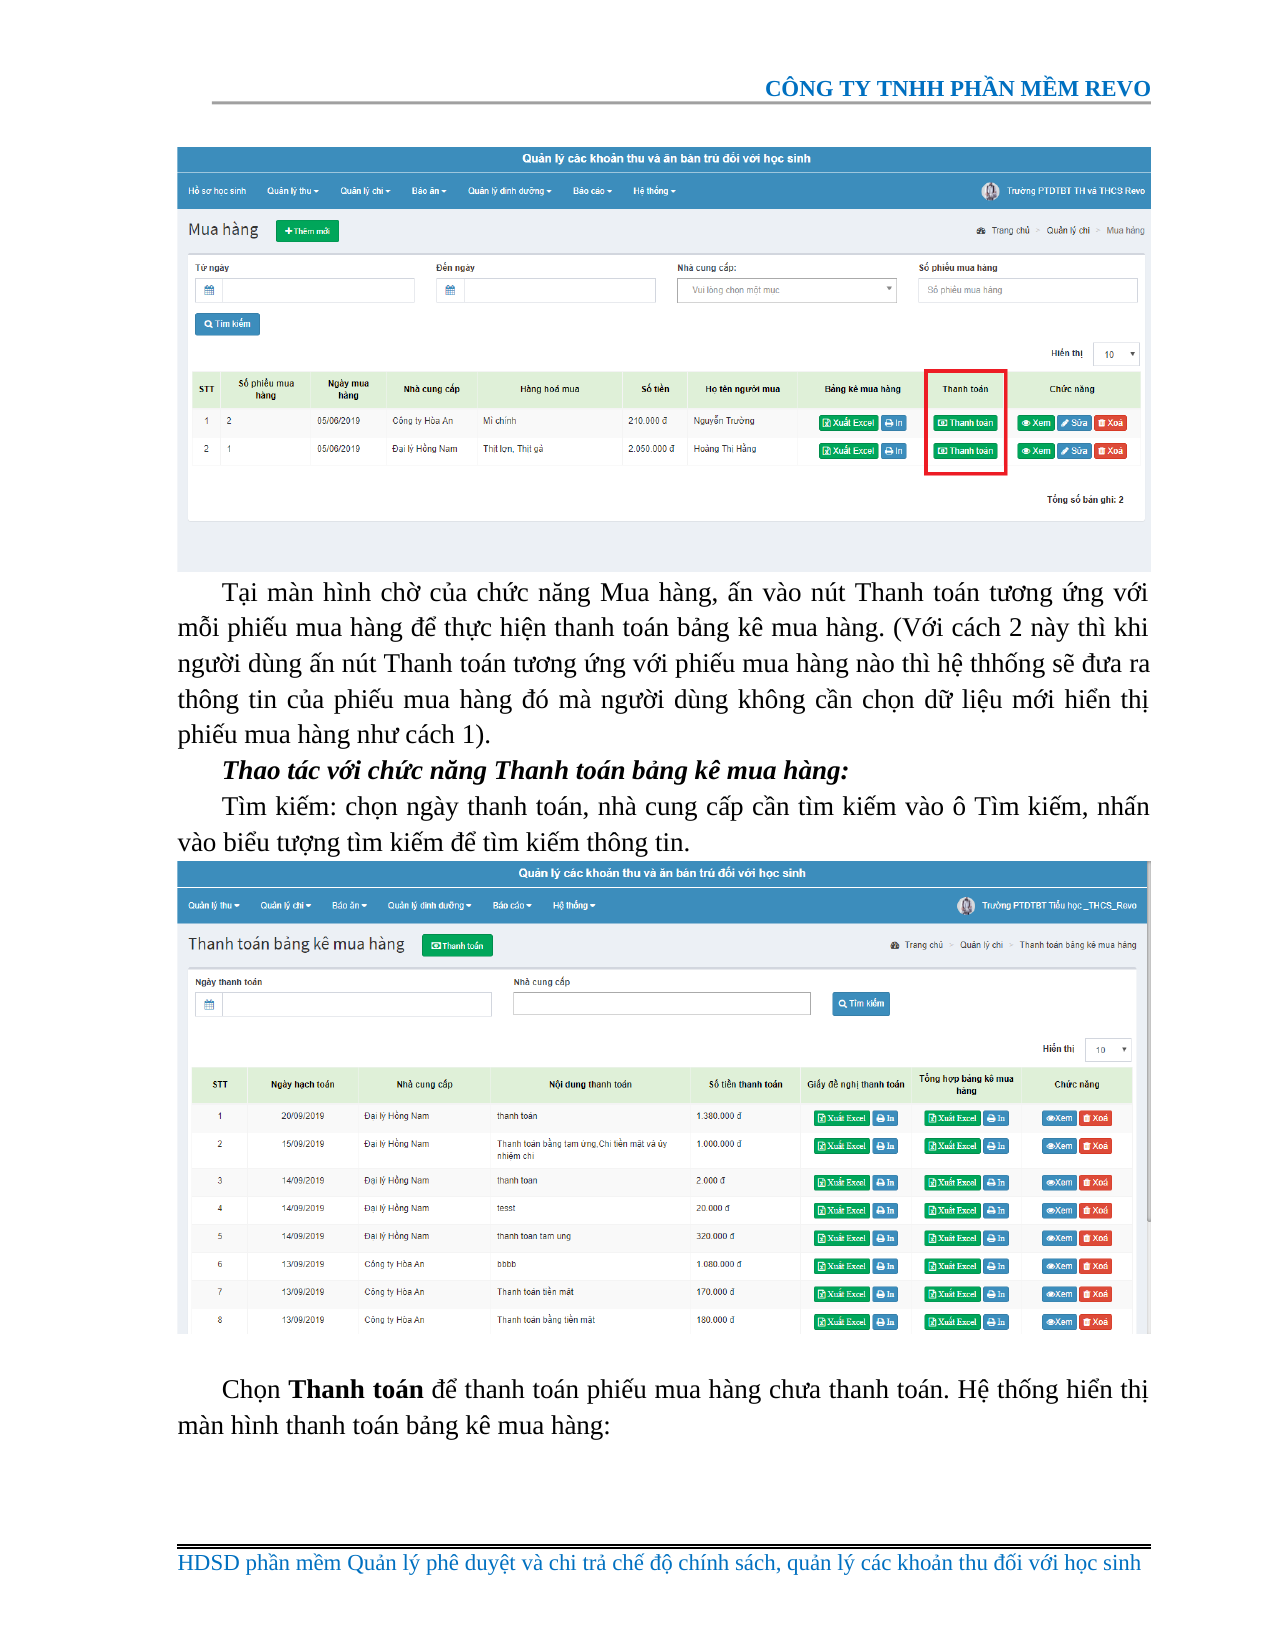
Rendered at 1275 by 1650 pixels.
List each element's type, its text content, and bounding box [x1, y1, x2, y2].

text Chọn Thanh toán để thanh toán phiếu mua hàng chưa thanh toán. Hệ thống hiển thị màn hình thanh toán bảng kê mua hàng: [177, 1373, 1151, 1440]
text Thao tác với chức năng Thanh toán bảng kê mua hàng: [177, 754, 1151, 786]
text Tại màn hình chờ của chức năng Mua hàng, ấn vào nút Thanh toán tương ứng với mỗi phiếu mua hàng để thực hiện thanh toán bảng kê mua hàng. (Với cách 2 này thì khi người dùng ấn nút Thanh toán tương ứng với phiếu mua hàng nào thì hệ thhống sẽ đưa ra thông tin của phiếu mua hàng đó mà người dùng không cần chọn dữ liệu mới hiển thị phiếu mua hàng như cách 1). [177, 576, 1151, 750]
text Tìm kiếm: chọn ngày thanh toán, nhà cung cấp cần tìm kiếm vào ô Tìm kiếm, nhấn vào biểu tượng tìm kiếm để tìm kiếm thông tin. [177, 790, 1151, 857]
